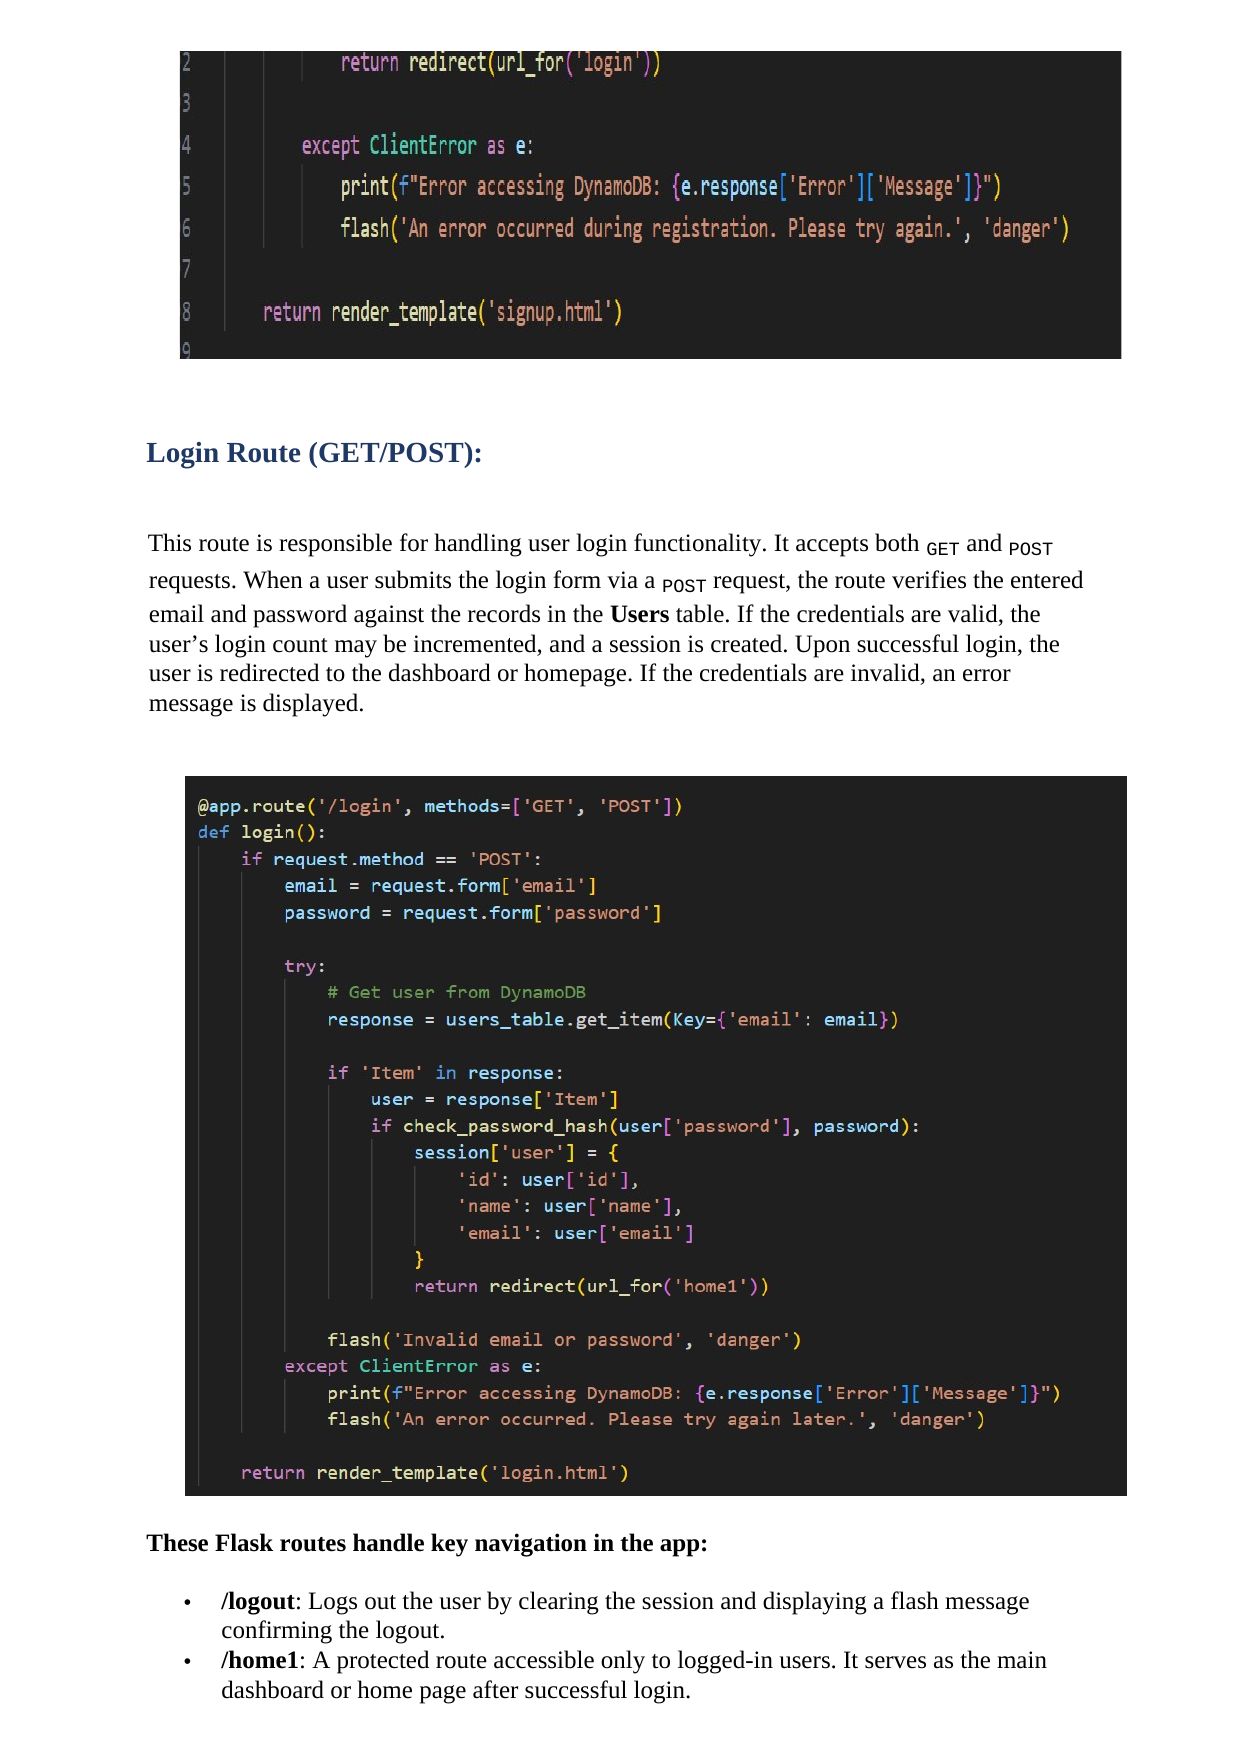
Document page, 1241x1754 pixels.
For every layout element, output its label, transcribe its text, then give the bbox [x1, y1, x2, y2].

text These Flask routes handle key navigation in the app: [146, 1528, 1103, 1557]
picture [185, 776, 1127, 1496]
text Login Route (GET/POST): [146, 435, 1207, 468]
list /logout: Logs out the user by clearing the session and displaying a flash message confirming the logout. [184, 1586, 1090, 1644]
picture [179, 51, 1122, 359]
list /home1: A protected route accessible only to logged-in users. It serves as the main dashboard or home page after successful login. [184, 1645, 1090, 1703]
text This route is responsible for handling user login functionality. It accepts both GET and POST requests. When a user submits the login form via a POST request, the route verifies the entered email and password against the records in the Users table. If the credentials are valid, the user’s login count may be incremented, and a session is created. Upon successful login, the user is redirected to the dashboard or homepage. If the credentials are invalid, an error message is displayed. [148, 524, 1090, 717]
